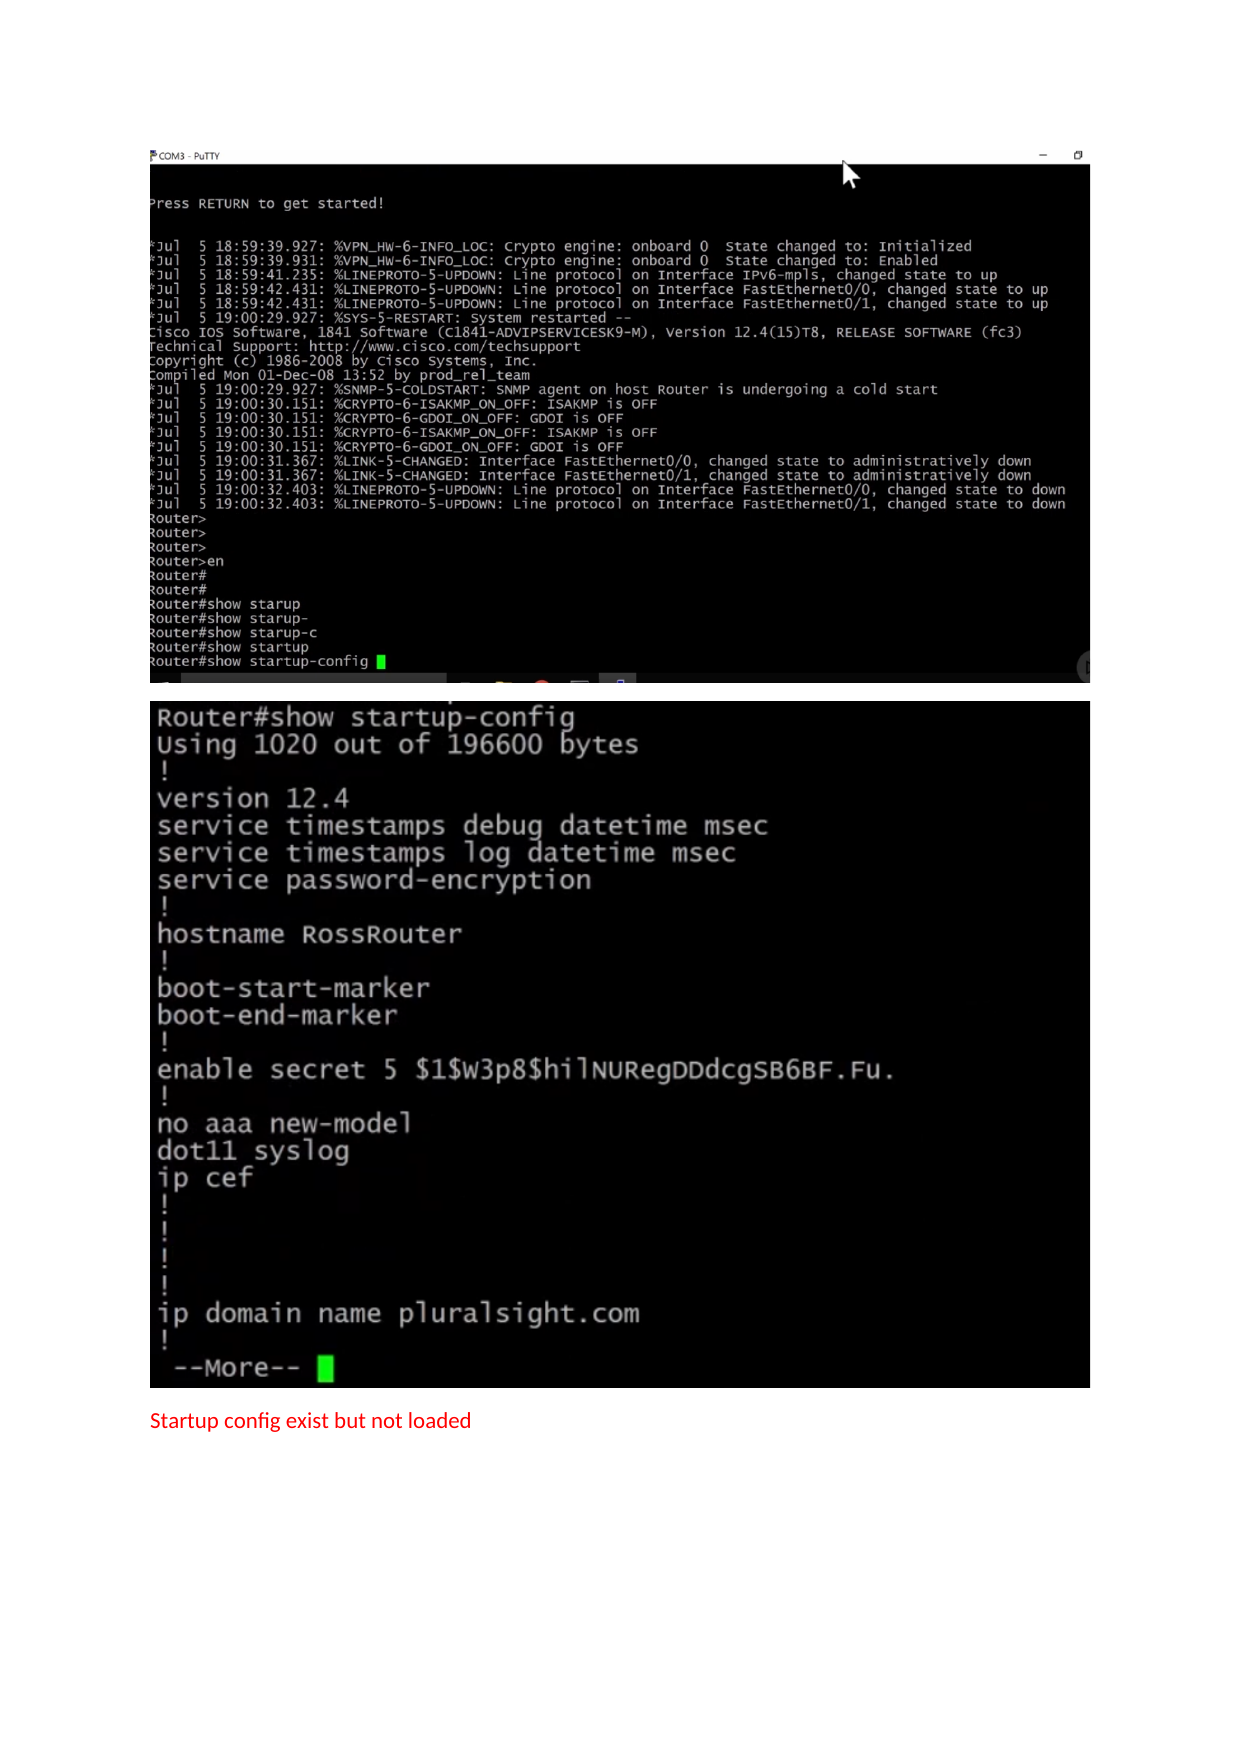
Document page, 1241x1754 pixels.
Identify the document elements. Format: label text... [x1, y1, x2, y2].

picture [150, 701, 1091, 1388]
text Startup config exist but not loaded [150, 1406, 1090, 1434]
picture [150, 150, 1091, 683]
